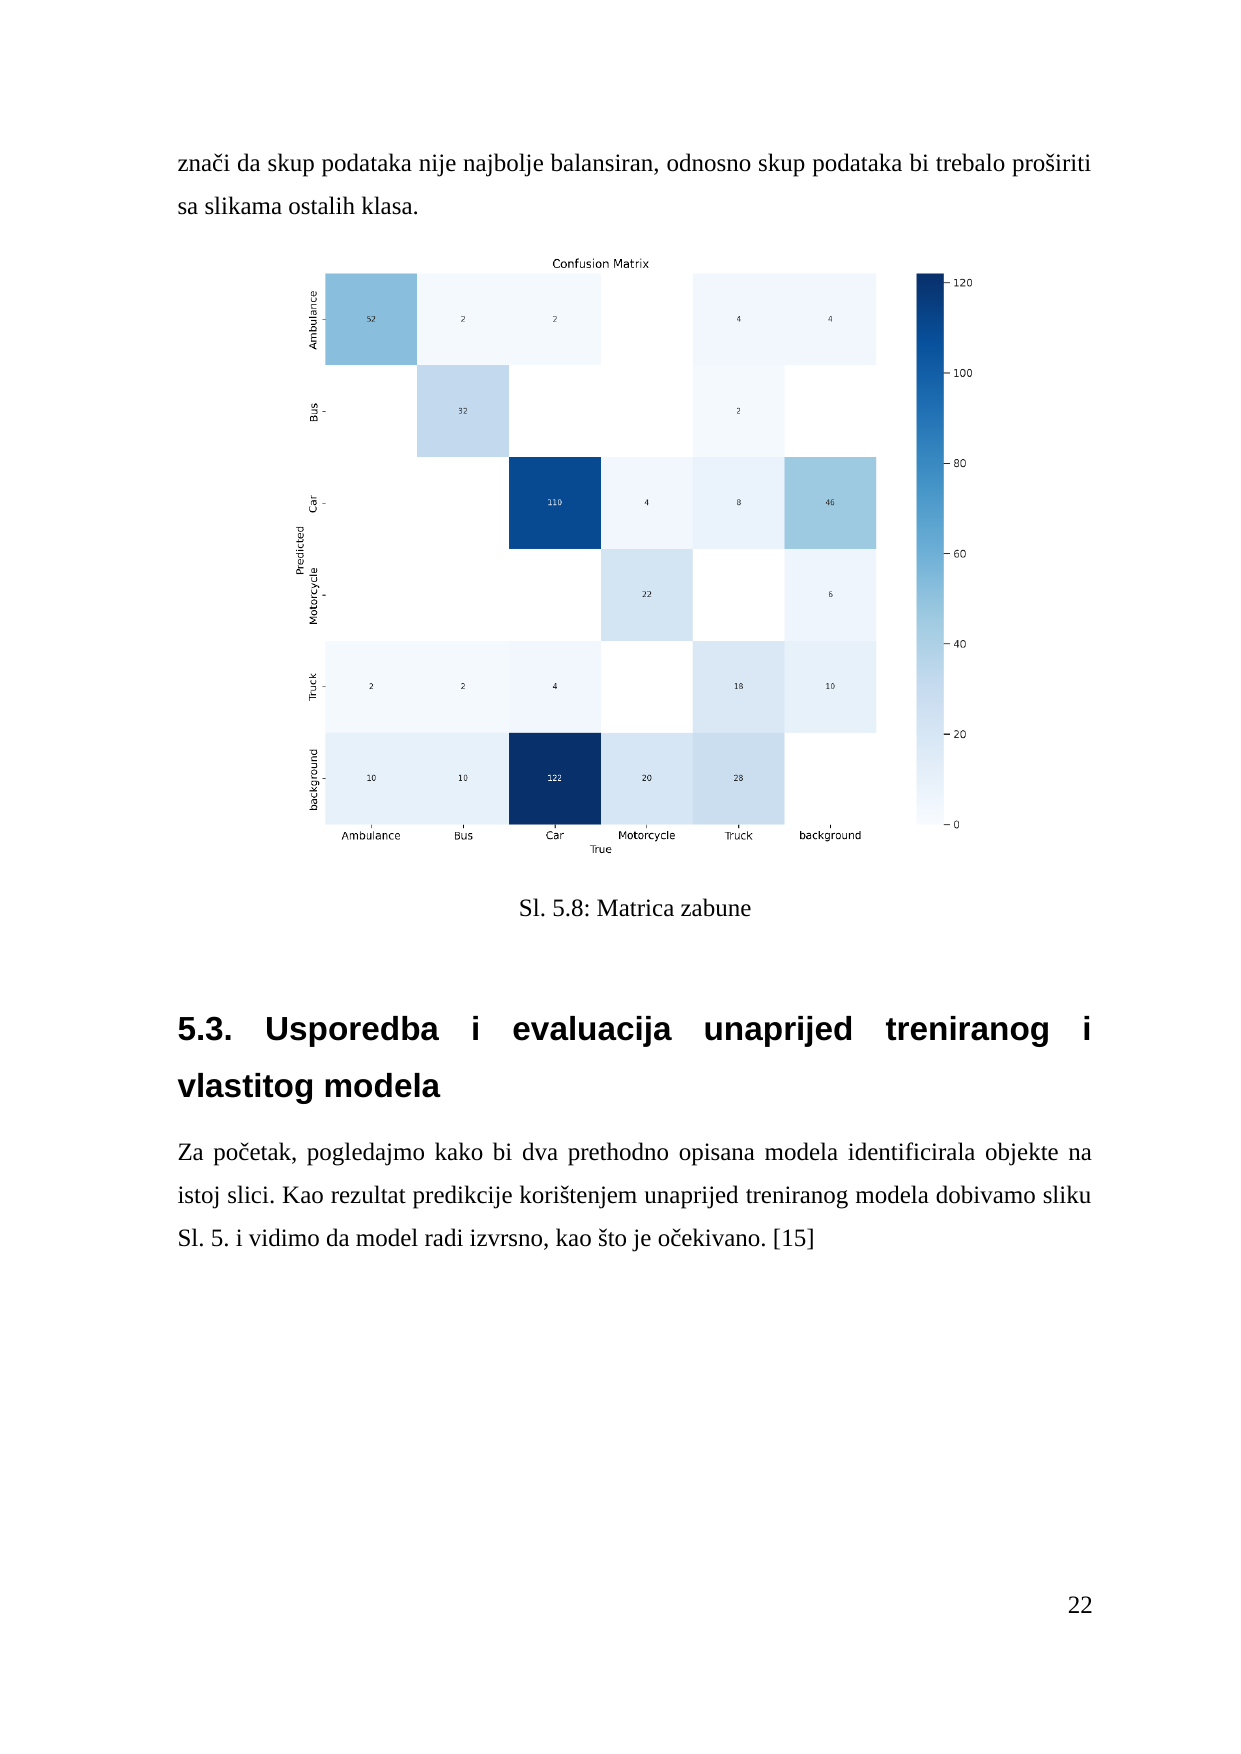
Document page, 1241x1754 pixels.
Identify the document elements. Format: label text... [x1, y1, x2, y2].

text Za početak, pogledajmo kako bi dva prethodno opisana modela identificirala objekte na istoj slici. Kao rezultat predikcije korištenjem unaprijed treniranog modela dobivamo sliku Sl. 5.9 i vidimo da model radi izvrsno, kao što je očekivano. [15] [177, 1137, 1092, 1252]
subtitle 5.3. Usporedba i evaluacija unaprijed treniranog i vlastitog modela [177, 1009, 1092, 1105]
picture [221, 246, 1049, 867]
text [177, 148, 1092, 219]
text Sl. 5.8: Matrica zabune [177, 893, 1092, 922]
